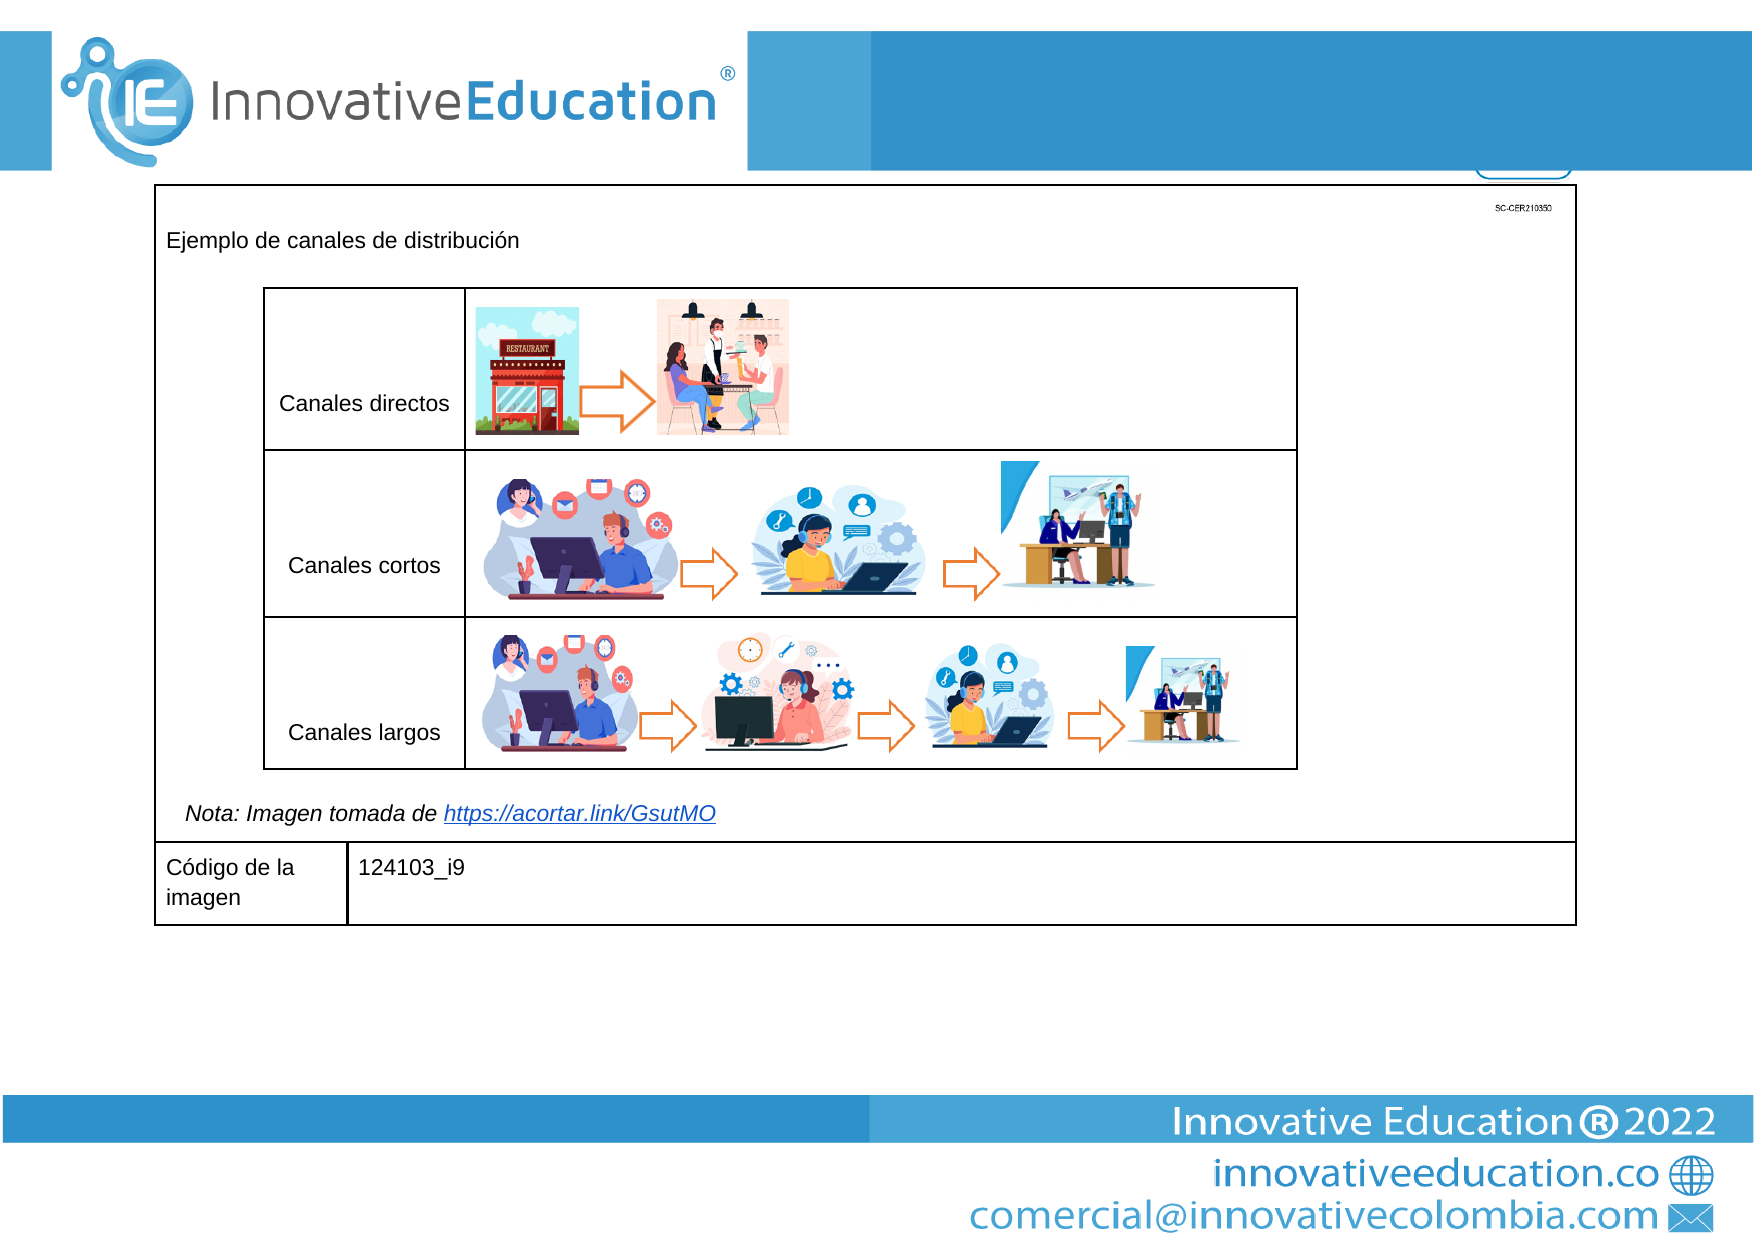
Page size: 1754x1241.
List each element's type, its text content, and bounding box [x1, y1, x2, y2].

picture [0, 18, 1752, 184]
picture [475, 461, 1161, 602]
table_cell 124103_i9 [349, 843, 1575, 924]
table_cell Código de la imagen [156, 843, 346, 924]
table_cell Ejemplo de canales de distribución Nota: Imagen tomada de https://acortar.link/GsutMO [156, 186, 1575, 841]
picture [475, 628, 1244, 754]
picture [2, 1093, 1754, 1239]
picture [475, 299, 790, 435]
